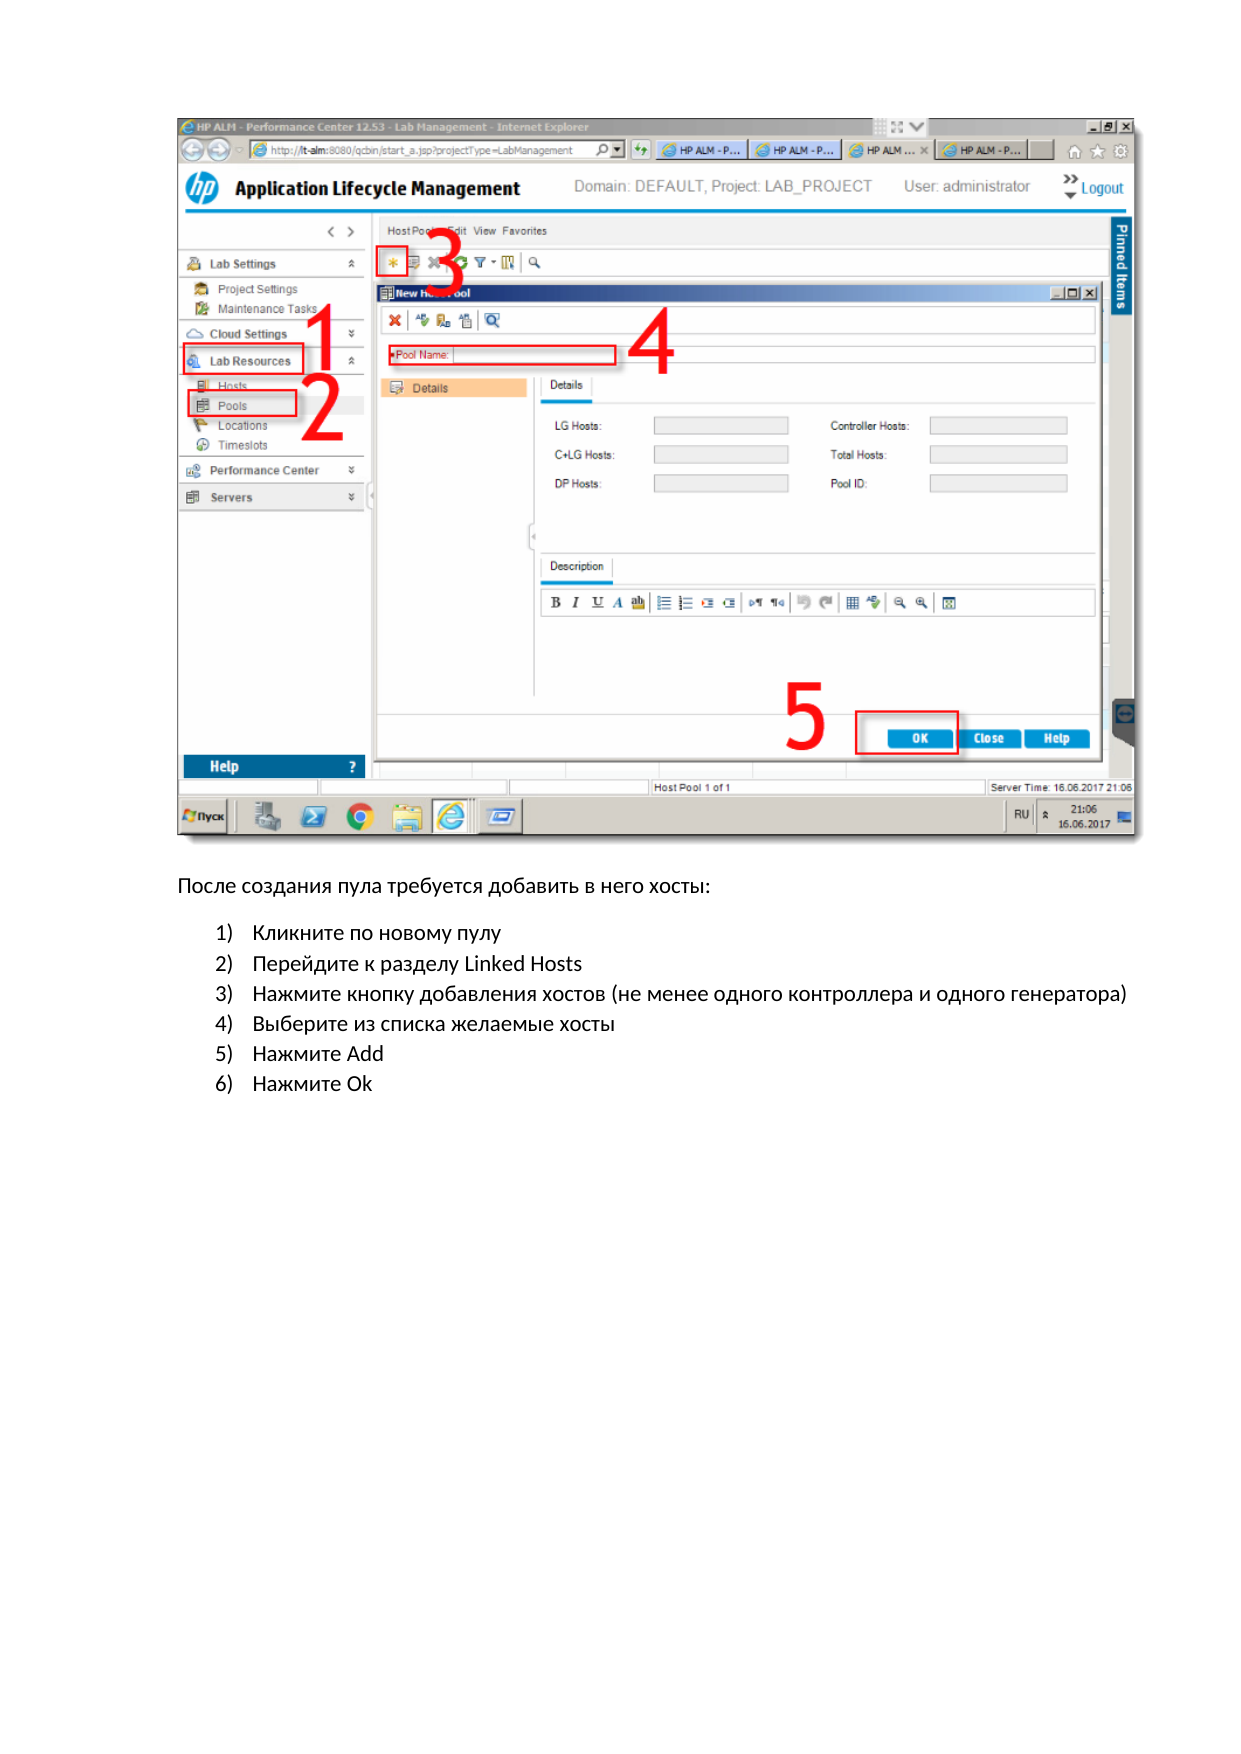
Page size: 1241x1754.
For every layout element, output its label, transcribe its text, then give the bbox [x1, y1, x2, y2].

list Выберите из списка желаемые хосты [215, 1009, 1152, 1037]
list Кликните по новому пулу [215, 918, 1152, 946]
list Нажмите кнопку добавления хостов (не менее одного контроллера и одного генератора) [215, 979, 1152, 1007]
list Перейдите к разделу Linked Hosts [215, 949, 1152, 977]
picture [177, 118, 1152, 853]
text После создания пула требуется добавить в него хосты: [177, 872, 1152, 899]
list Нажмите Ok [215, 1069, 1152, 1097]
list Нажмите Add [215, 1039, 1152, 1067]
